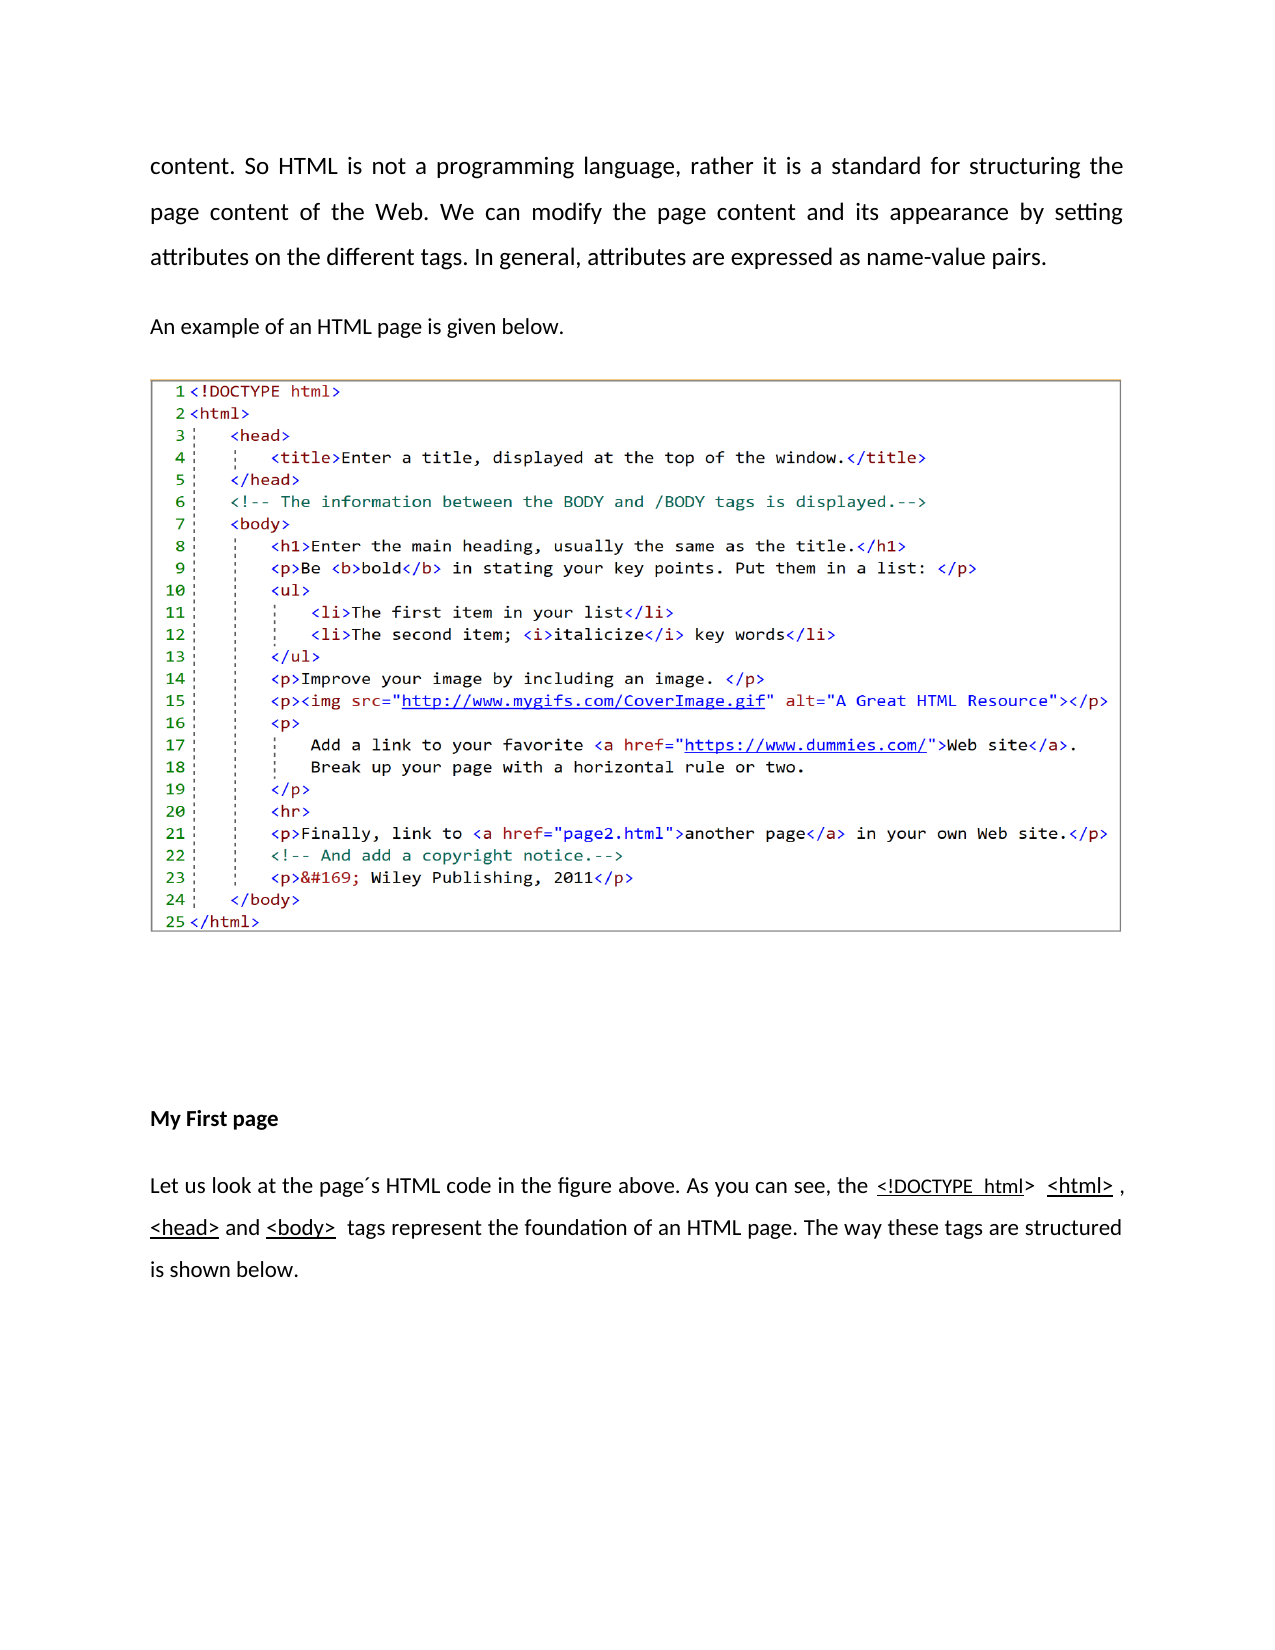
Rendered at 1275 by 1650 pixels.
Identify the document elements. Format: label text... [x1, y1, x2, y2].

text My First page [150, 1104, 1125, 1132]
text An example of an HTML page is given below. [150, 312, 1125, 340]
text Let us look at the page´s HTML code in the figure above. As you can see, the <!DOCTYPE html> <html> , <head> and <body> tags represent the foundation of an HTML page. The way these tags are structured is shown below. [150, 1171, 1125, 1283]
picture [150, 379, 1122, 932]
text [150, 150, 1125, 272]
